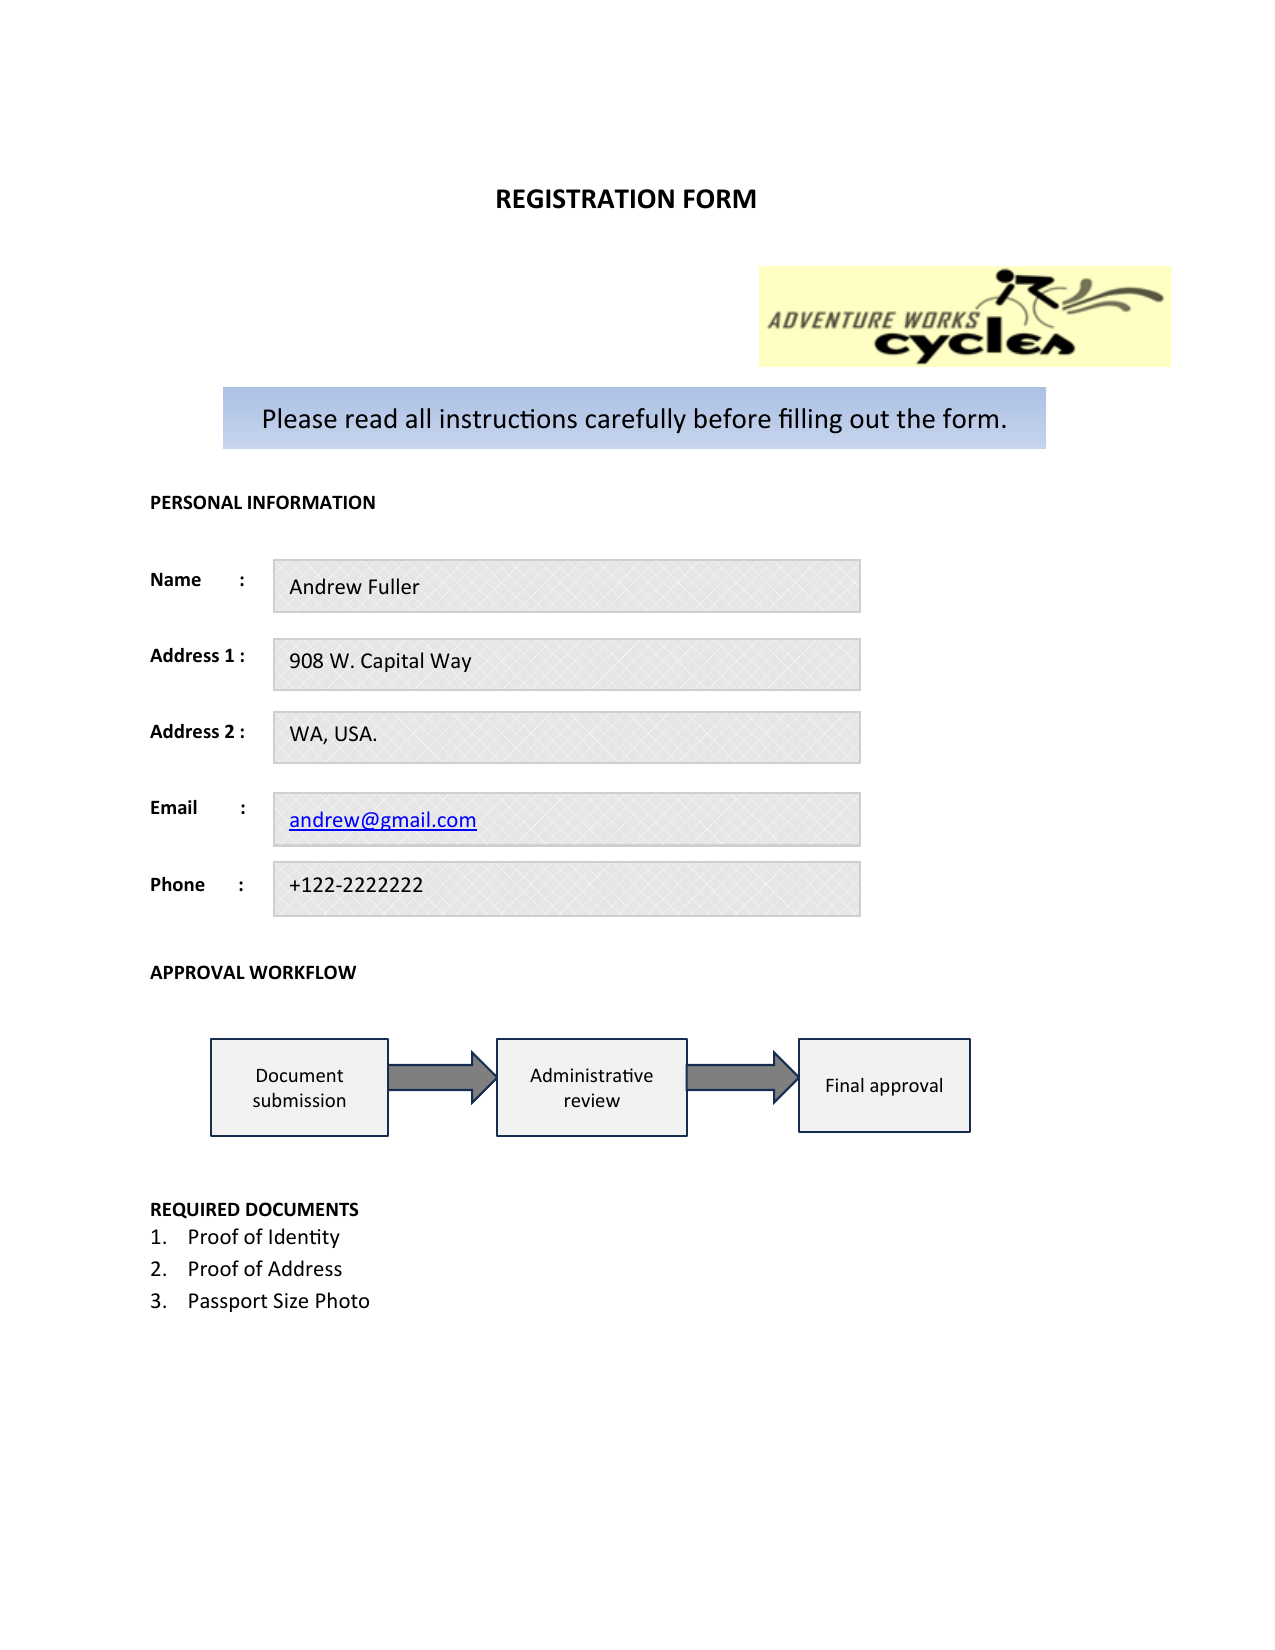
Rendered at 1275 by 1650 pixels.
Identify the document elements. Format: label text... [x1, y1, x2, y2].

table_cell REQUIRED DOCUMENTS Proof of Identity Proof of Address Passport Size Photo [139, 1171, 1212, 1349]
table_cell [139, 246, 1212, 451]
table_cell PERSONAL INFORMATION Name : Address 1 : Address 2 : Email : Phone : [139, 451, 1212, 921]
table_cell APPROVAL WORKFLOW [139, 921, 1212, 1171]
table_header [139, 150, 1212, 246]
